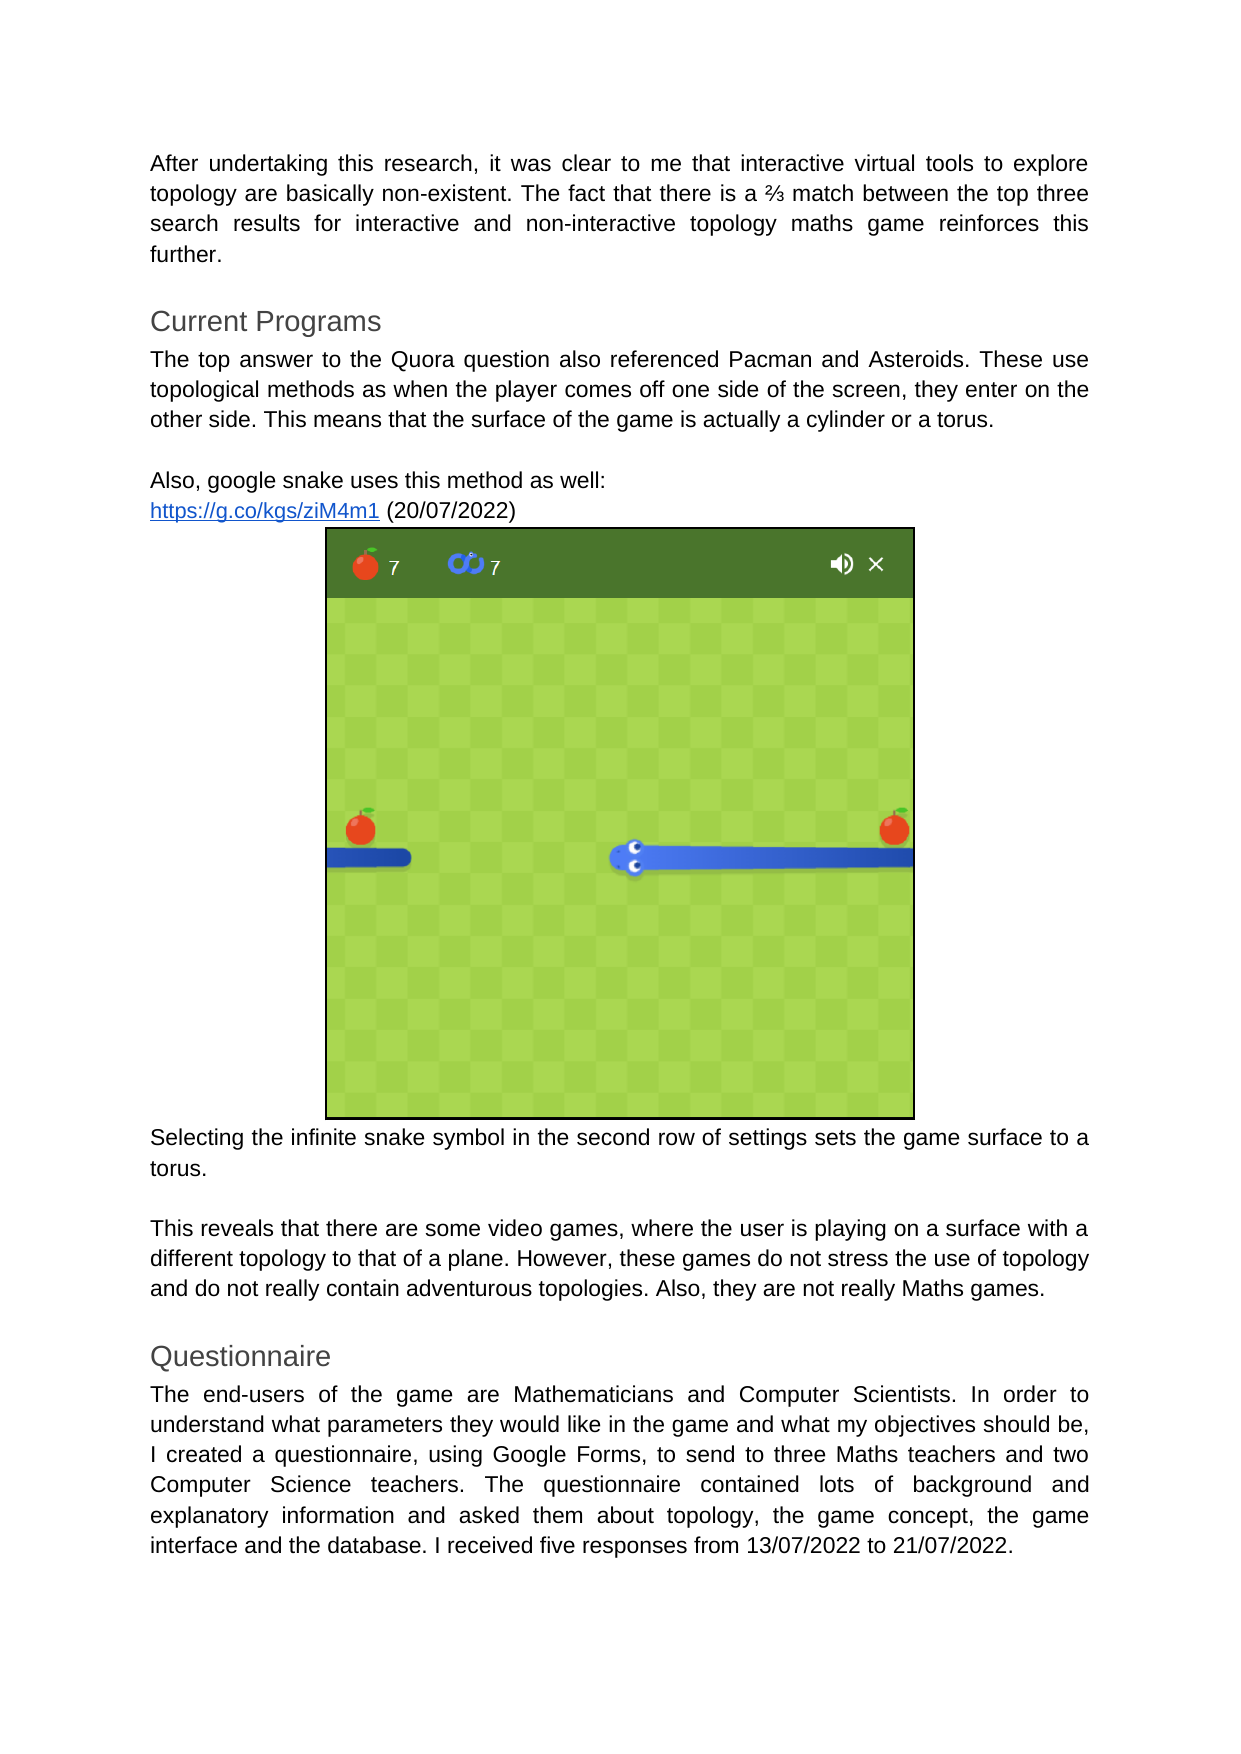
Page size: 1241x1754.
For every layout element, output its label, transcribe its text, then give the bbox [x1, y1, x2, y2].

text https://g.co/kgs/ziM4m1 (20/07/2022) [150, 497, 1090, 523]
text This reveals that there are some video games, where the user is playing on a surface with a different topology to that of a plane. However, these games do not stress the use of topology and do not really contain adventurous topologies. Also, they are not really Maths games. [150, 1215, 1090, 1302]
subtitle Current Programs [150, 304, 1090, 338]
text The end-users of the game are Mathematicians and Computer Scientists. In order to understand what parameters they would like in the game and what my objectives should be, I created a questionnaire, using Google Forms, to send to three Maths teachers and two Computer Science teachers. The questionnaire contained lots of background and explanatory information and asked them about topology, the game concept, the game interface and the database. I received five responses from 13/07/2022 to 21/07/2022. [150, 1381, 1090, 1558]
text Selecting the infinite snake symbol in the second row of settings sets the game surface to a torus. [150, 1124, 1090, 1181]
text After undertaking this research, it was clear to me that interactive virtual tools to explore topology are basically non-existent. The fact that there is a ⅔ match between the top three search results for interactive and non-interactive topology maths game reinforces this further. [150, 150, 1090, 267]
text The top answer to the Quora question also referenced Pacman and Asteroids. These use topological methods as when the player comes off one side of the screen, they enter on the other side. This means that the surface of the game is actually a cylinder or a torus. [150, 346, 1090, 433]
text Also, google snake uses this method as well: [150, 467, 1090, 493]
picture [327, 529, 913, 1118]
subtitle Questionnaire [150, 1339, 1090, 1372]
